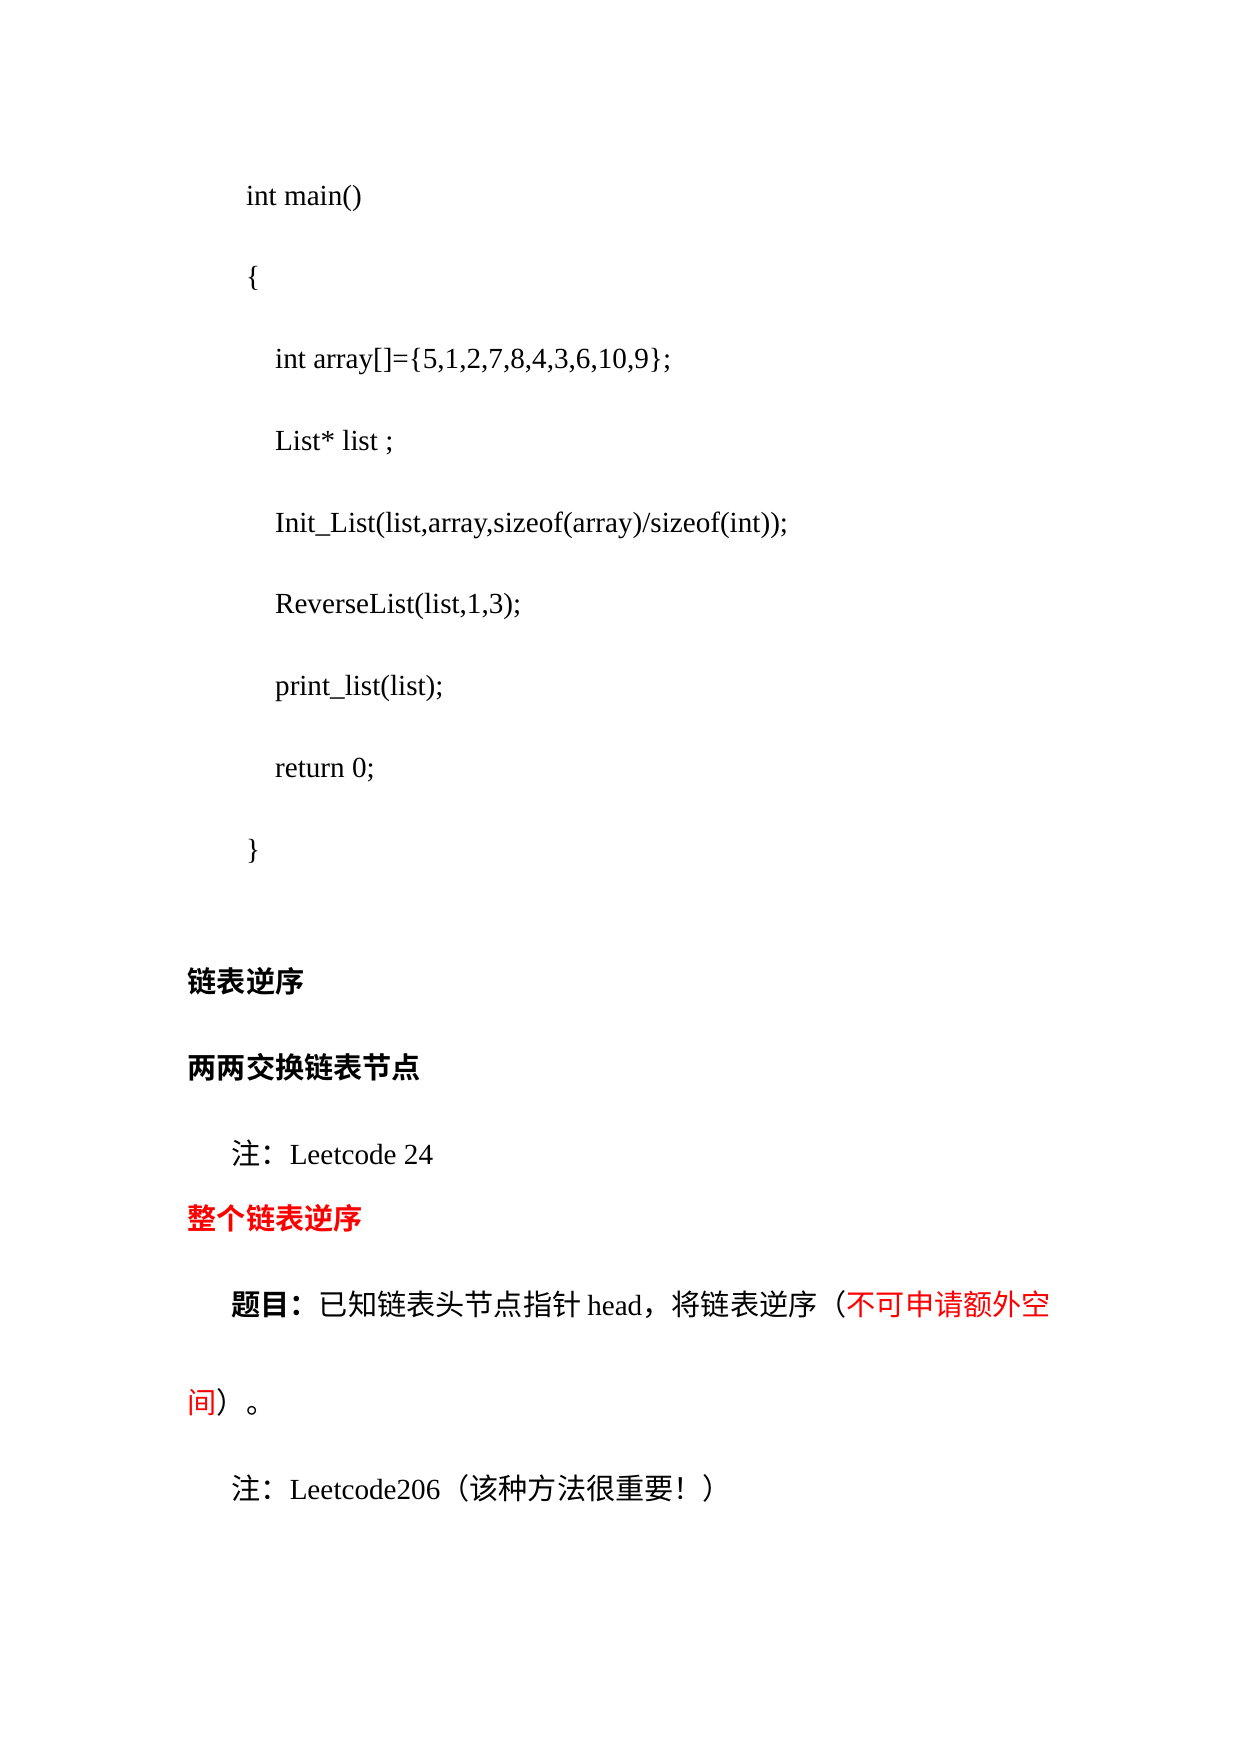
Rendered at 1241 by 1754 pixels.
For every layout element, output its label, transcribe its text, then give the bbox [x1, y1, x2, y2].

text 题目：已知链表头节点指针head，将链表逆序（不可申请额外空间）。 [187, 1271, 1053, 1433]
subtitle 链表逆序 [187, 947, 1053, 1012]
text int array[]={5,1,2,7,8,4,3,6,10,9}; [246, 326, 1053, 391]
text int main() [246, 162, 1053, 227]
text } [246, 816, 1053, 881]
text return 0; [246, 734, 1053, 799]
subtitle 整个链表逆序 [187, 1184, 1053, 1249]
text Init_List(list,array,sizeof(array)/sizeof(int)); [246, 489, 1053, 554]
text 注：Leetcode206（该种方法很重要！） [187, 1454, 1053, 1519]
text 注：Leetcode 24 [187, 1119, 1053, 1184]
text { [246, 244, 1053, 309]
text print_list(list); [246, 653, 1053, 718]
text List* list ; [246, 407, 1053, 472]
text ReverseList(list,1,3); [246, 571, 1053, 636]
subtitle 两两交换链表节点 [187, 1033, 1053, 1098]
